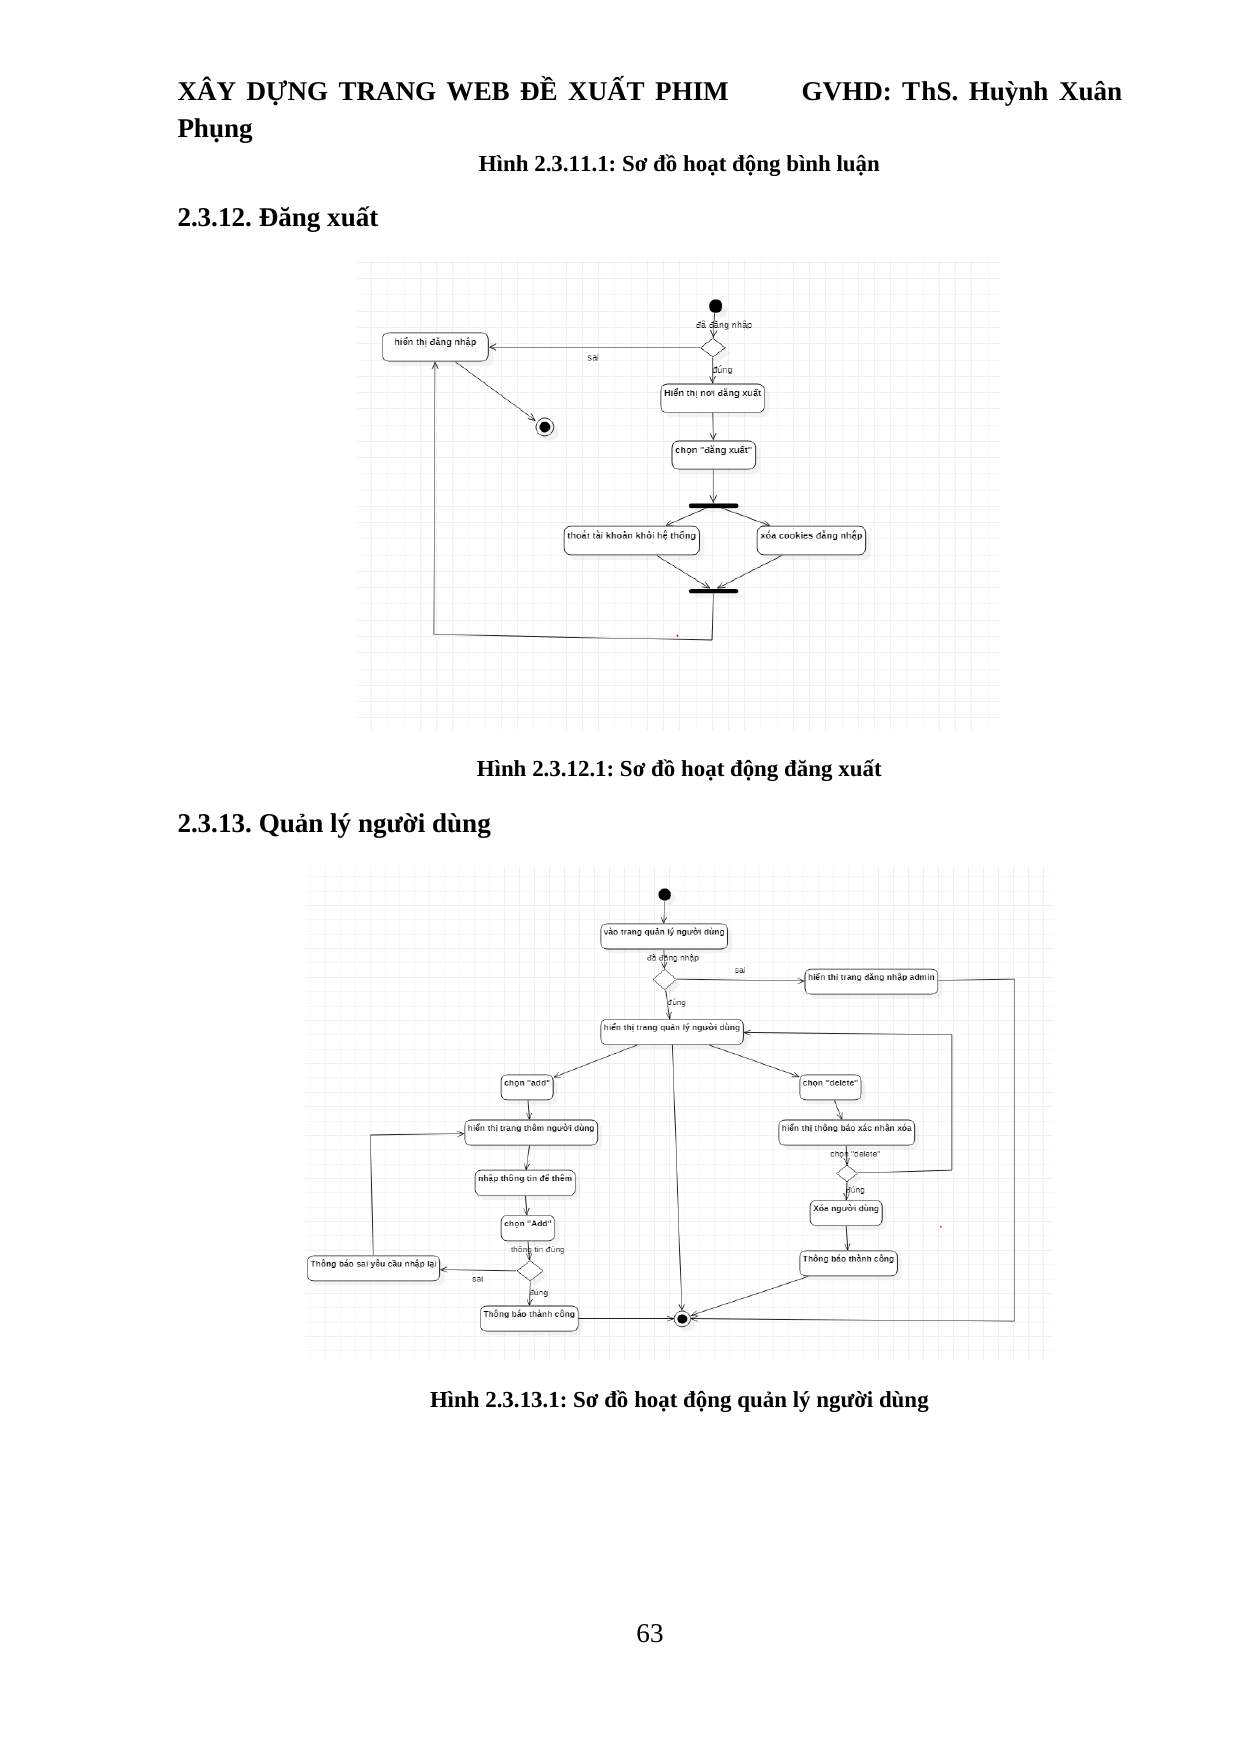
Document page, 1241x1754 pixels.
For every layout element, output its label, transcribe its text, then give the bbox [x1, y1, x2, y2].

subtitle Hình 2.3.12.1: Sơ đồ hoạt động đăng xuất [236, 755, 1122, 781]
subtitle Hình 2.3.13.1: Sơ đồ hoạt động quản lý người dùng [236, 1387, 1122, 1413]
subtitle 2.3.12. Đăng xuất [177, 202, 1122, 233]
picture [305, 866, 1053, 1361]
picture [357, 260, 1001, 730]
subtitle 2.3.13. Quản lý người dùng [177, 807, 1122, 838]
subtitle Hình 2.3.11.1: Sơ đồ hoạt động bình luận [236, 149, 1122, 176]
